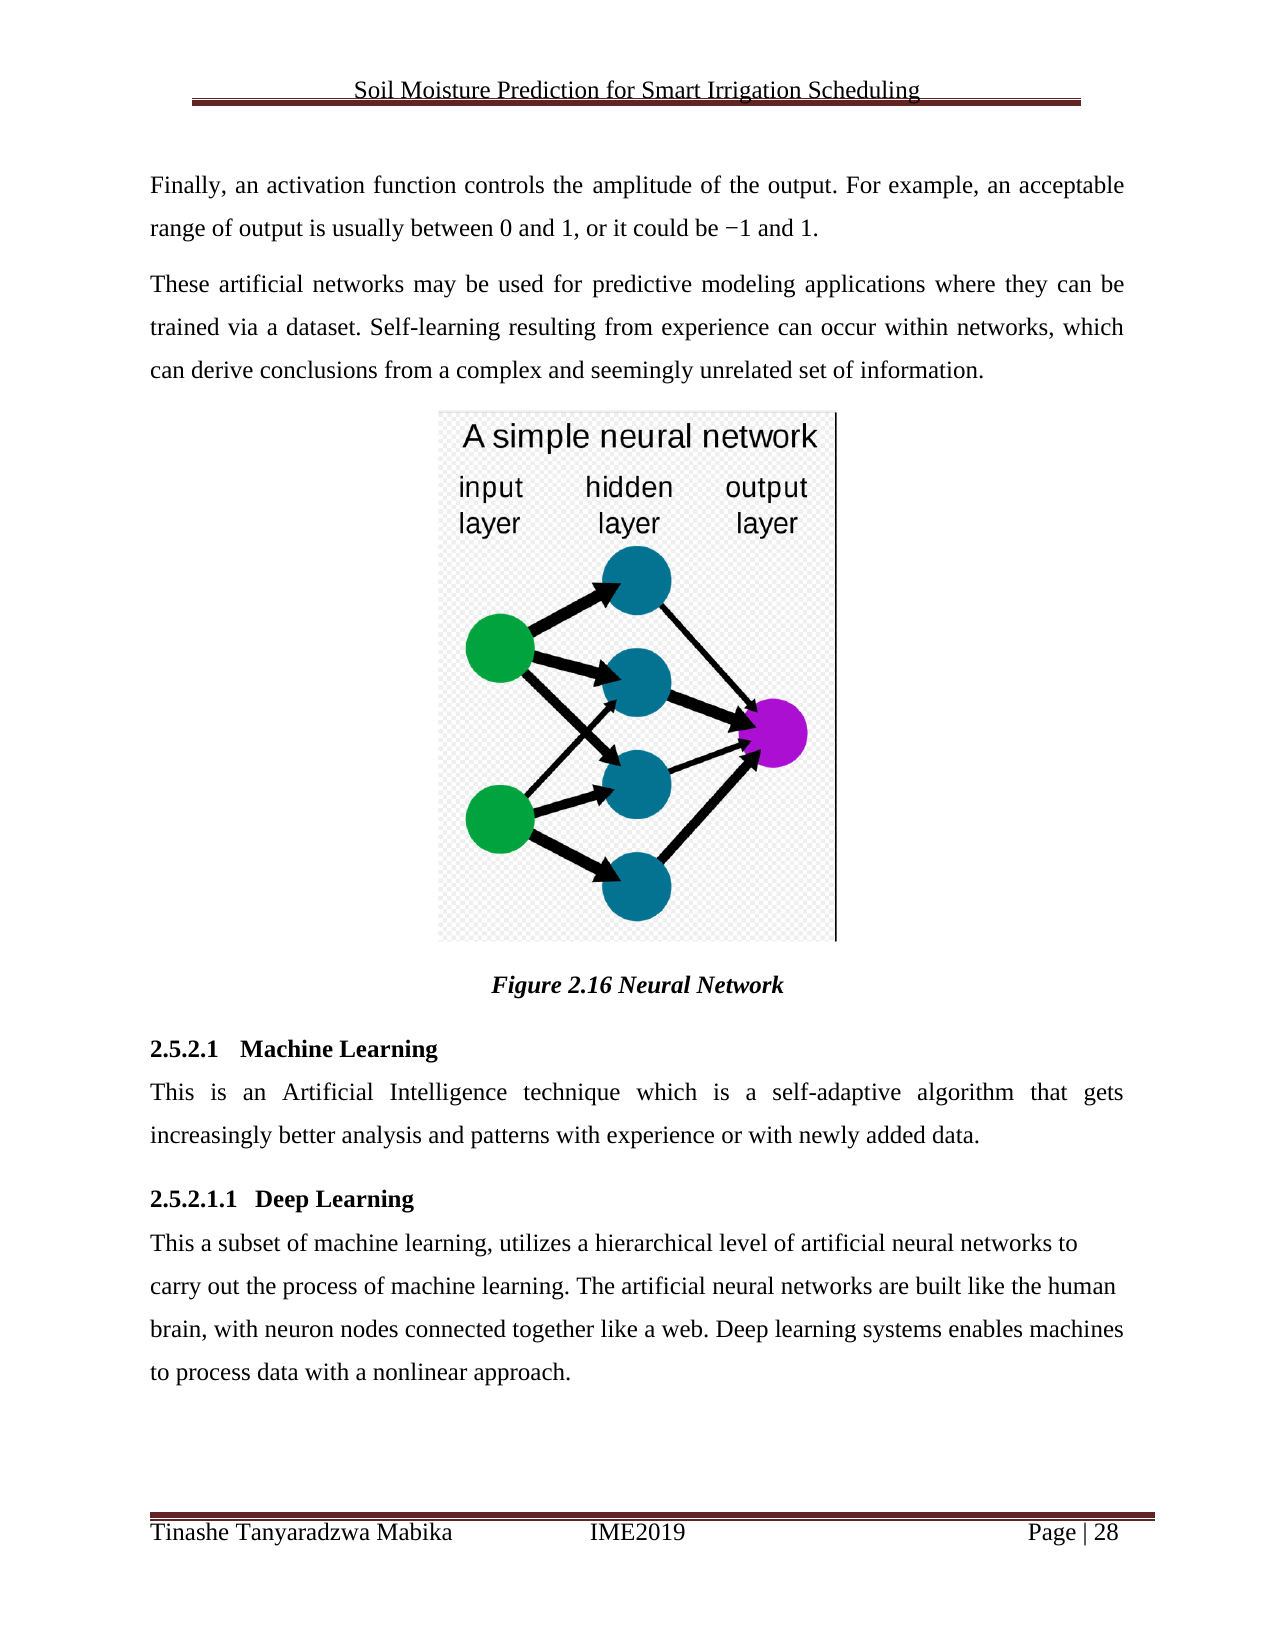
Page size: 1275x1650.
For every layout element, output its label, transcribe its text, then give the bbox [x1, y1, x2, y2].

picture [438, 410, 837, 944]
text This is an Artificial Intelligence technique which is a self-adaptive algorithm that gets increasingly better analysis and patterns with experience or with newly added data. [150, 1077, 1125, 1149]
text This a subset of machine learning, utilizes a hierarchical level of artificial neural networks to carry out the process of machine learning. The artificial neural networks are built like the human brain, with neuron nodes connected together like a web. Deep learning systems enables machines to process data with a nonlinear approach. [150, 1228, 1125, 1386]
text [150, 170, 1125, 242]
text These artificial networks may be used for predictive modeling applications where they can be trained via a dataset. Self-learning resulting from experience can occur within networks, which can derive conclusions from a complex and seemingly unrelated set of information. [150, 269, 1125, 384]
subtitle Machine Learning [150, 1034, 1125, 1063]
subtitle Deep Learning [150, 1184, 1125, 1213]
